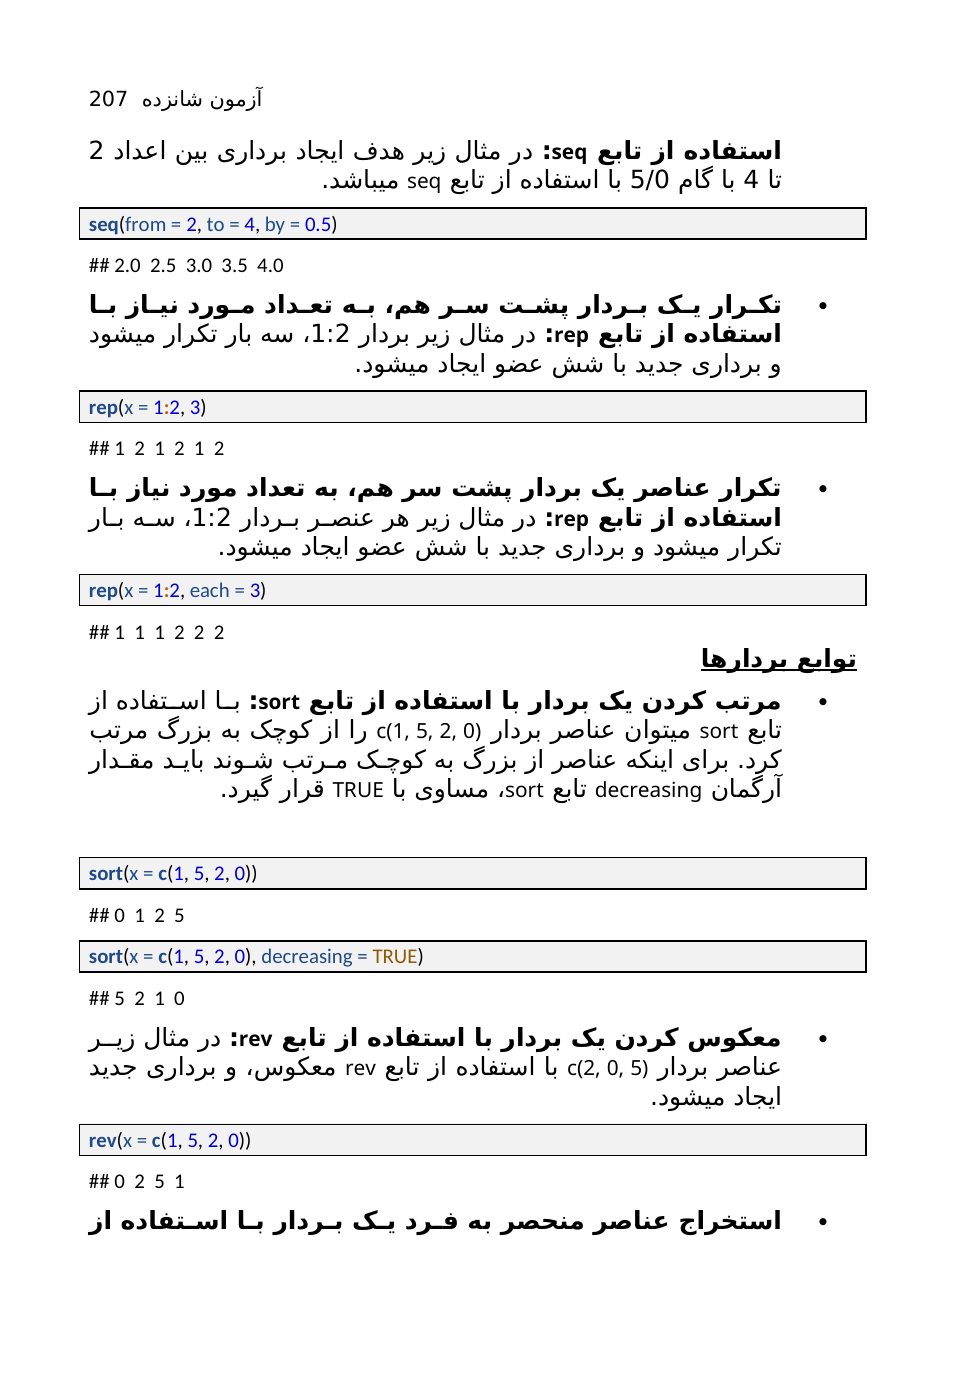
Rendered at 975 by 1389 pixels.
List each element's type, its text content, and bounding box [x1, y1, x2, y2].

list تکرار یک بردار پشت سر هم، به تعداد مورد نیاز با استفاده از تابع rep: در مثال زیر بردار 1:2، سه بار تکرار می‏شود و برداری جدید با شش عضو ایجاد می‏شود. [89, 290, 819, 378]
text ## 2.0 2.5 3.0 3.5 4.0 [89, 252, 857, 278]
text ## 0 1 2 5 [89, 902, 857, 927]
text rev(x = c(1, 5, 2, 0)) [80, 1125, 865, 1155]
list مرتب کردن یک بردار با استفاده از تابع sort: با استفاده از تابع sort می‏توان عناصر بردار c(1, 5, 2, 0) را از کوچک به بزرگ مرتب کرد. برای اینکه عناصر از بزرگ به کوچک مرتب شوند باید مقدار آرگمان decreasing تابع sort، مساوی با TRUE قرار گیرد. [89, 686, 819, 803]
text seq(from = 2, to = 4, by = 0.5) [80, 209, 865, 238]
text sort(x = c(1, 5, 2, 0), decreasing = TRUE) [80, 942, 865, 971]
text ## 1 1 1 2 2 2 [89, 619, 857, 644]
text ## 1 2 1 2 1 2 [89, 436, 857, 461]
text توابع بردارها [89, 644, 857, 673]
text rep(x = 1:2, 3) [80, 392, 865, 422]
text ## 5 2 1 0 [89, 985, 857, 1011]
text ## 0 2 5 1 [89, 1169, 857, 1194]
list معکوس کردن یک بردار با استفاده از تابع rev: در مثال زیر عناصر بردار c(2, 0, 5) با استفاده از تابع rev معکوس، و برداری جدید ایجاد می‏شود. [89, 1023, 819, 1111]
text rep(x = 1:2, each = 3) [80, 575, 865, 605]
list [89, 136, 819, 194]
text sort(x = c(1, 5, 2, 0)) [80, 858, 865, 888]
list تکرار عناصر یک بردار پشت سر هم، به تعداد مورد نیاز با استفاده از تابع rep: در مثال زیر هر عنصر بردار 1:2، سه بار تکرار می‏شود و برداری جدید با شش عضو ایجاد می‏شود. [89, 473, 819, 561]
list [89, 1207, 819, 1236]
